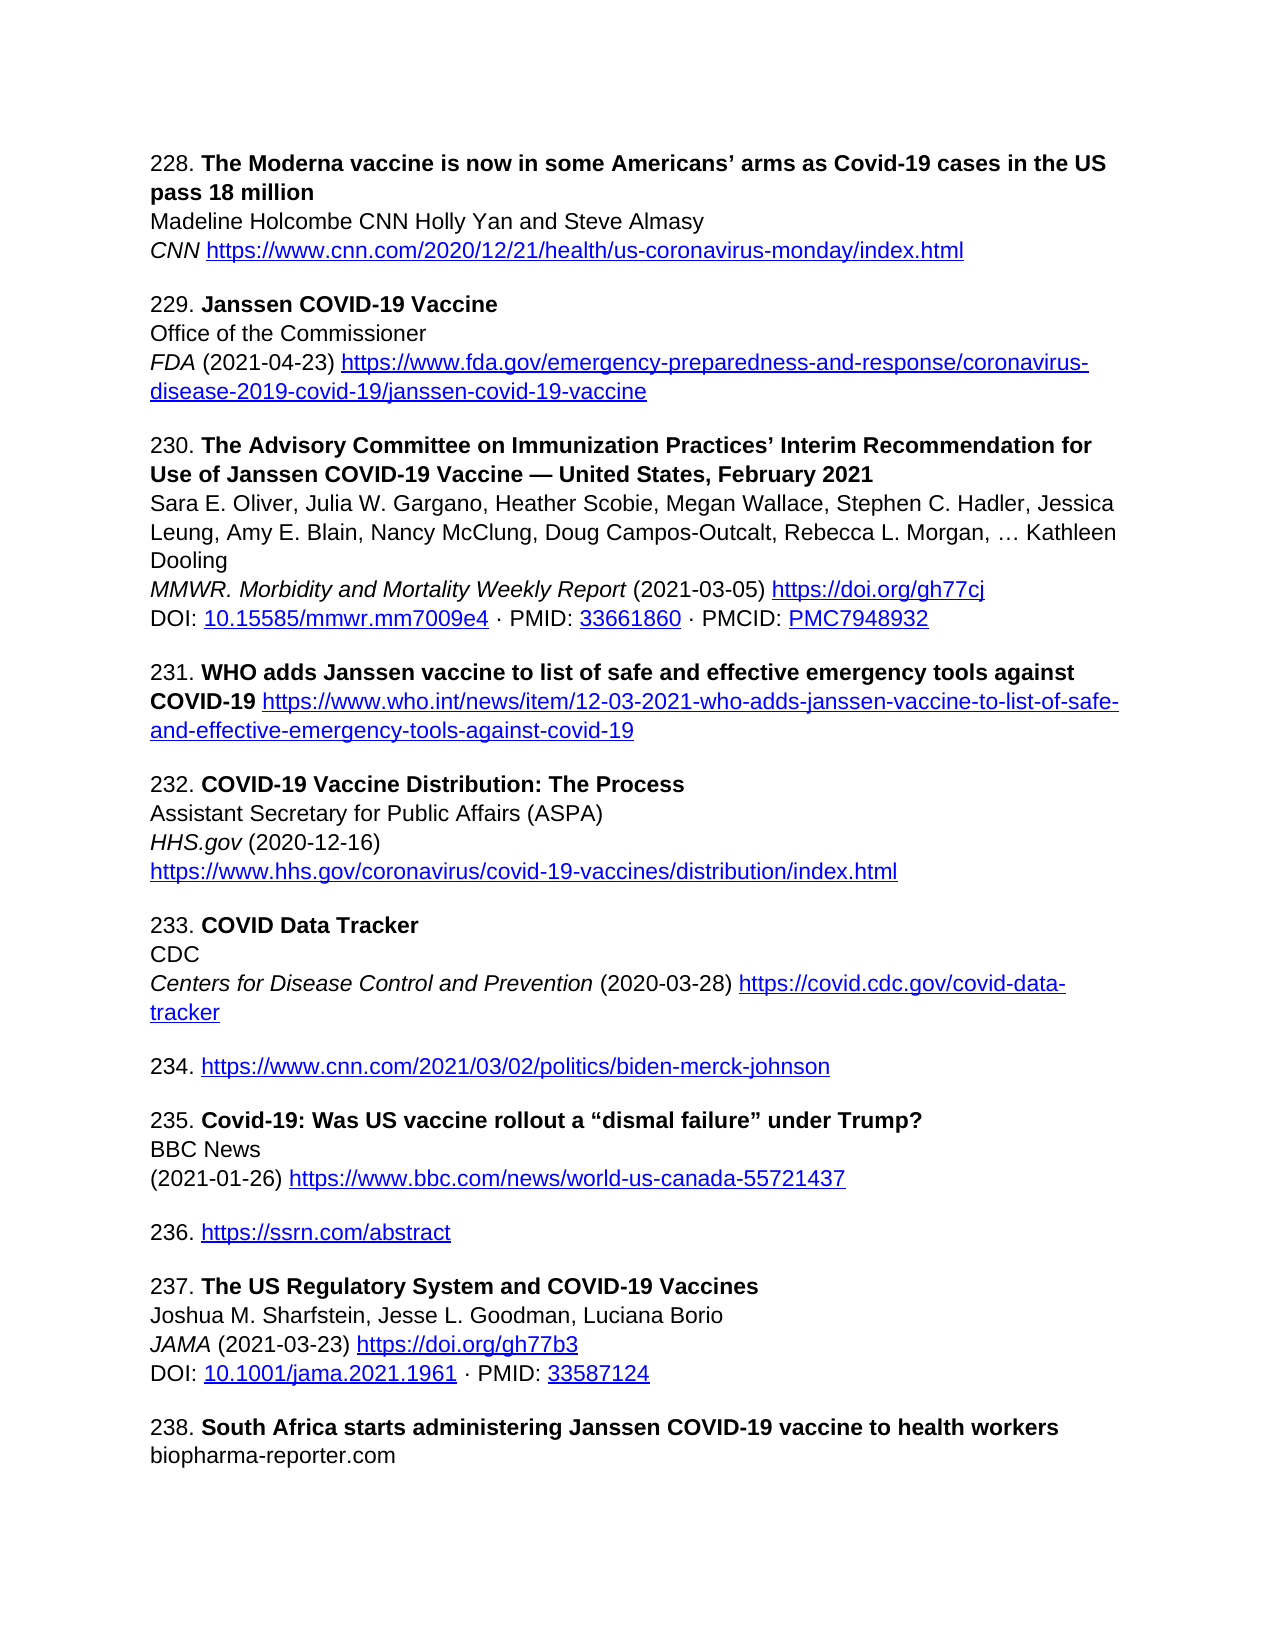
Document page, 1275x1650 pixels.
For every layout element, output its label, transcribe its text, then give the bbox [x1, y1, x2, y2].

text 232. COVID-19 Vaccine Distribution: The Process Assistant Secretary for Public Affairs (ASPA) HHS.gov (2020-12-16) https://www.hhs.gov/coronavirus/covid-19-vaccines/distribution/index.html [150, 771, 1125, 884]
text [150, 1413, 1125, 1469]
text 233. COVID Data Tracker CDC Centers for Disease Control and Prevention (2020-03-28) https://covid.cdc.gov/covid-data-tracker [150, 912, 1125, 1025]
text 235. Covid-19: Was US vaccine rollout a “dismal failure” under Trump? BBC News (2021-01-26) https://www.bbc.com/news/world-us-canada-55721437 [150, 1107, 1125, 1191]
text 228. The Moderna vaccine is now in some Americans’ arms as Covid-19 cases in the US pass 18 million Madeline Holcombe CNN Holly Yan and Steve Almasy CNN https://www.cnn.com/2020/12/21/health/us-coronavirus-monday/index.html [150, 150, 1125, 263]
text 229. Janssen COVID-19 Vaccine Office of the Commissioner FDA (2021-04-23) https://www.fda.gov/emergency-preparedness-and-response/coronavirus-disease-2019-covid-19/janssen-covid-19-vaccine [150, 291, 1125, 404]
text 231. WHO adds Janssen vaccine to list of safe and effective emergency tools against COVID-19 https://www.who.int/news/item/12-03-2021-who-adds-janssen-vaccine-to-list-of-safe-and-effective-emergency-tools-against-covid-19 [150, 659, 1125, 744]
text 234. https://www.cnn.com/2021/03/02/politics/biden-merck-johnson [150, 1053, 1125, 1079]
text 236. https://ssrn.com/abstract [150, 1219, 1125, 1245]
text 230. The Advisory Committee on Immunization Practices’ Interim Recommendation for Use of Janssen COVID-19 Vaccine — United States, February 2021 Sara E. Oliver, Julia W. Gargano, Heather Scobie, Megan Wallace, Stephen C. Hadler, Jessica Leung, Amy E. Blain, Nancy McClung, Doug Campos-Outcalt, Rebecca L. Morgan, … Kathleen Dooling MMWR. Morbidity and Mortality Weekly Report (2021-03-05) https://doi.org/gh77cj DOI: 10.15585/mmwr.mm7009e4 · PMID: 33661860 · PMCID: PMC7948932 [150, 432, 1125, 632]
text 237. The US Regulatory System and COVID-19 Vaccines Joshua M. Sharfstein, Jesse L. Goodman, Luciana Borio JAMA (2021-03-23) https://doi.org/gh77b3 DOI: 10.1001/jama.2021.1961 · PMID: 33587124 [150, 1273, 1125, 1386]
